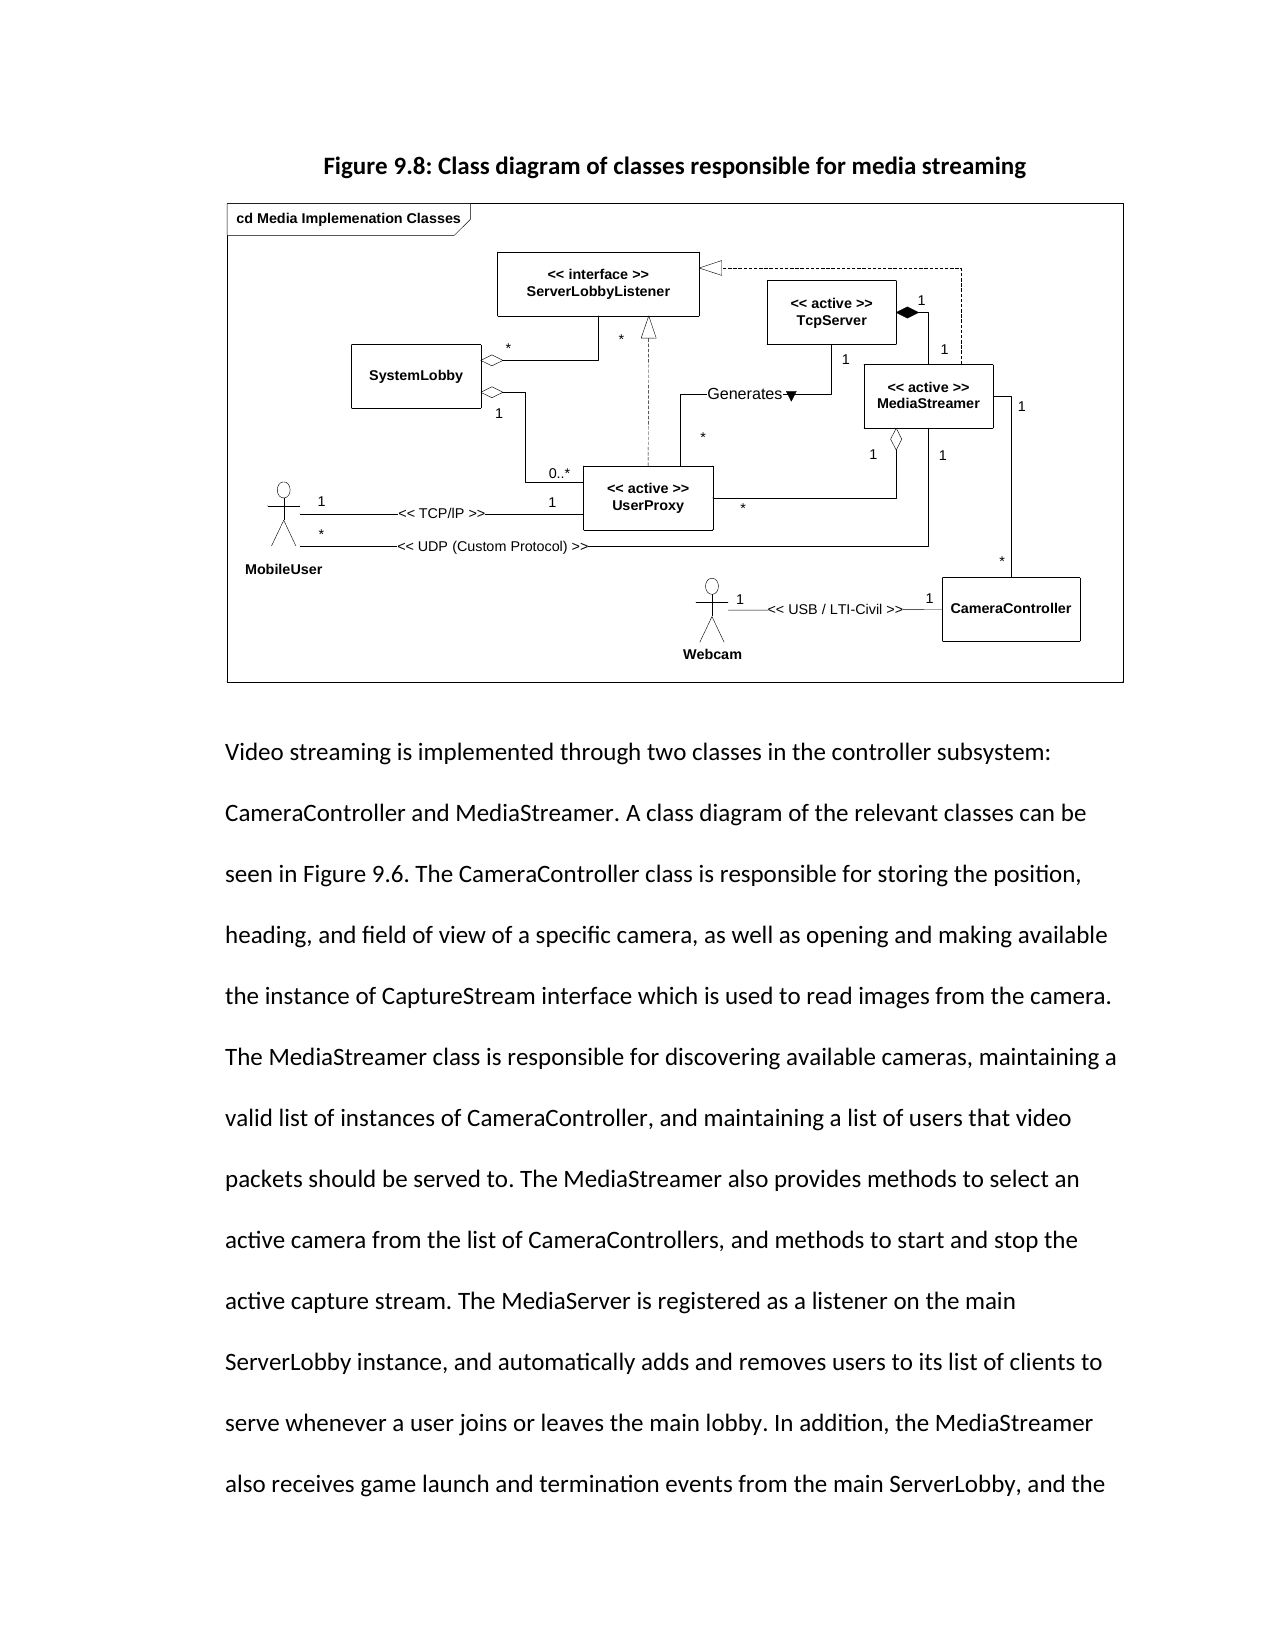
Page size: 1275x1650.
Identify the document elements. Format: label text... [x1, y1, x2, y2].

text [225, 736, 1125, 1499]
